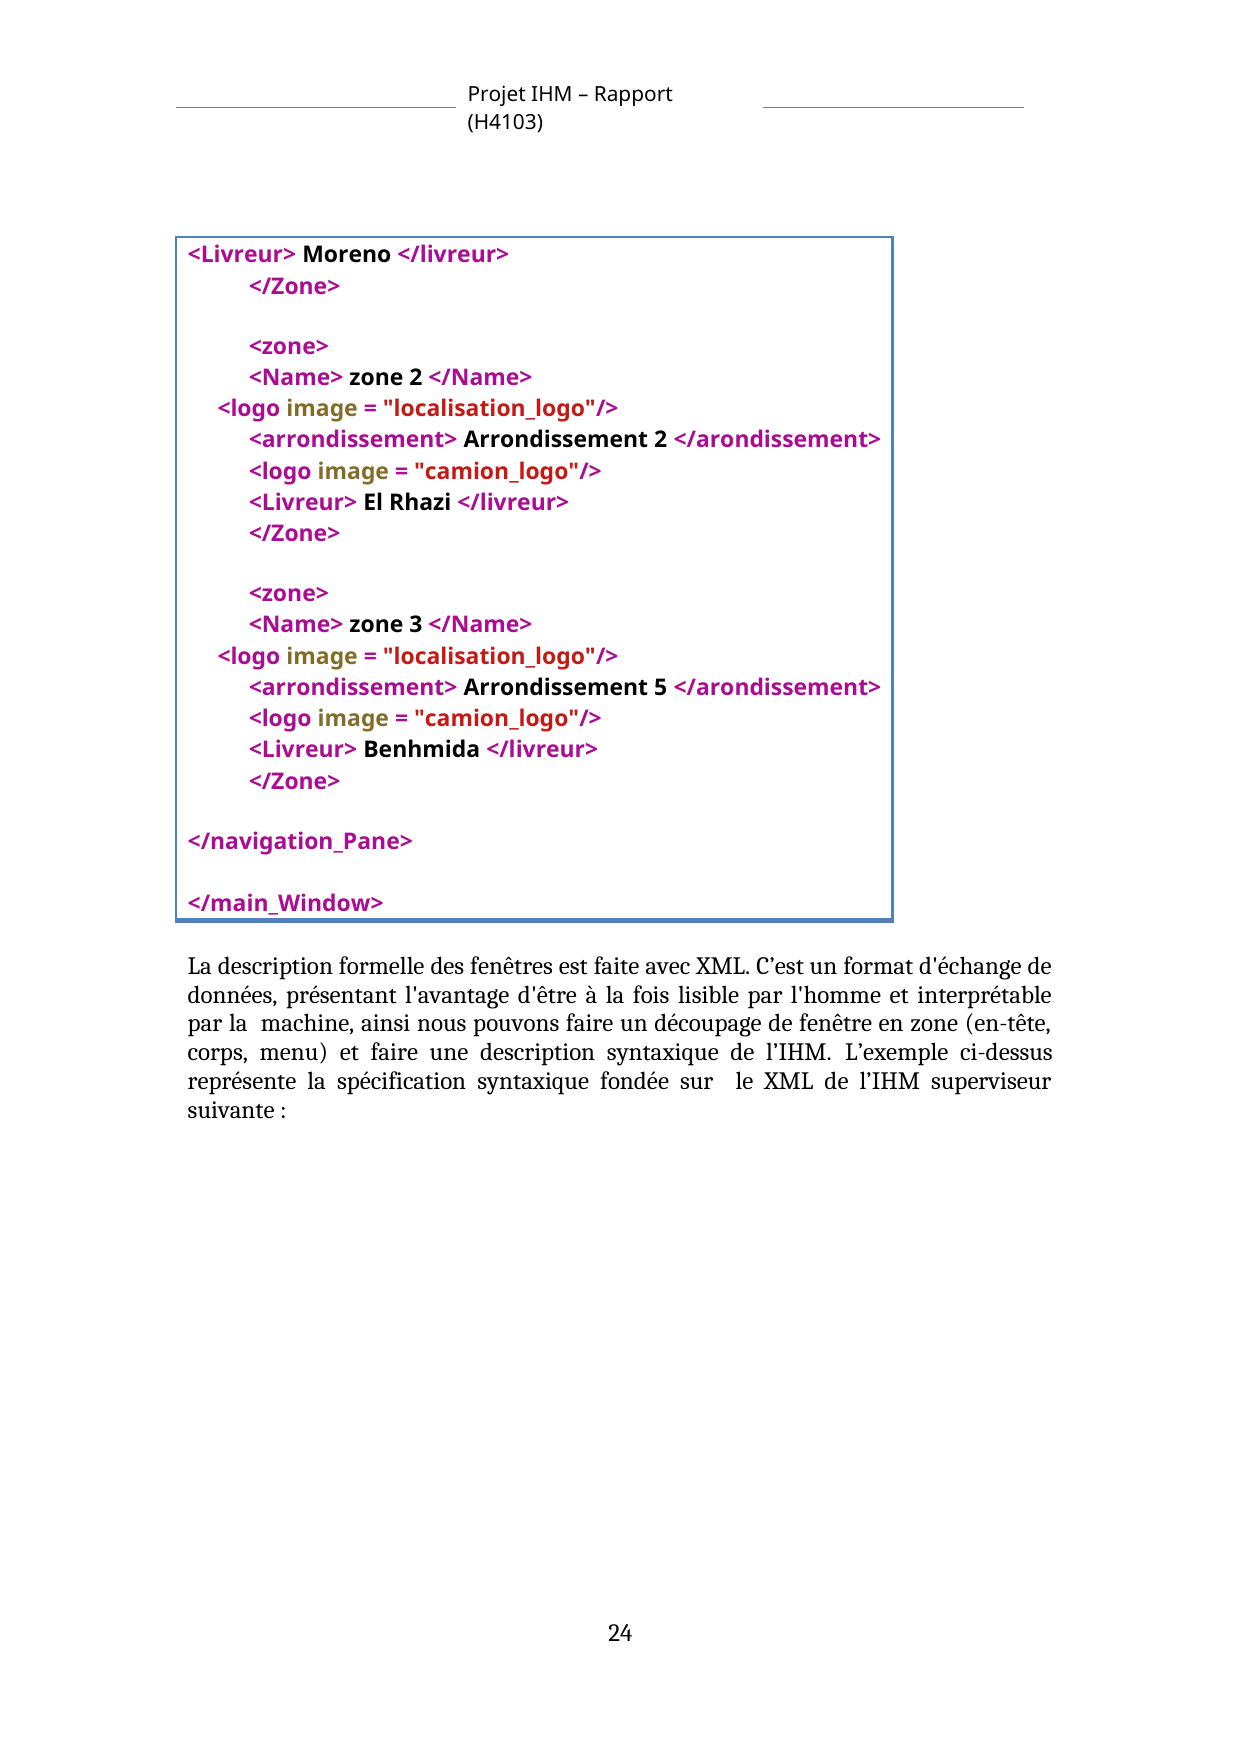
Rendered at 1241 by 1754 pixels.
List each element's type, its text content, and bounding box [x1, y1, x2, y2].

text La description formelle des fenêtres est faite avec XML. C’est un format d'échange de données, présentant l'avantage d'être à la fois lisible par l'homme et interprétable par la machine, ainsi nous pouvons faire un découpage de fenêtre en zone (en-tête, corps, menu) et faire une description syntaxique de l’IHM. L’exemple ci-dessus représente la spécification syntaxique fondée sur le XML de l’IHM superviseur suivante : [187, 952, 1053, 1124]
table_header <Livreur> Moreno </livreur> </Zone> <zone> <Name> zone 2 </Name> <logo image = "localisation_logo"/> <arrondissement> Arrondissement 2 </arondissement> <logo image = "camion_logo"/> <Livreur> El Rhazi </livreur> </Zone> <zone> <Name> zone 3 </Name> <logo image = "localisation_logo"/> <arrondissement> Arrondissement 5 </arondissement> <logo image = "camion_logo"/> <Livreur> Benhmida </livreur> </Zone> </navigation_Pane> </main_Window> [177, 238, 891, 918]
